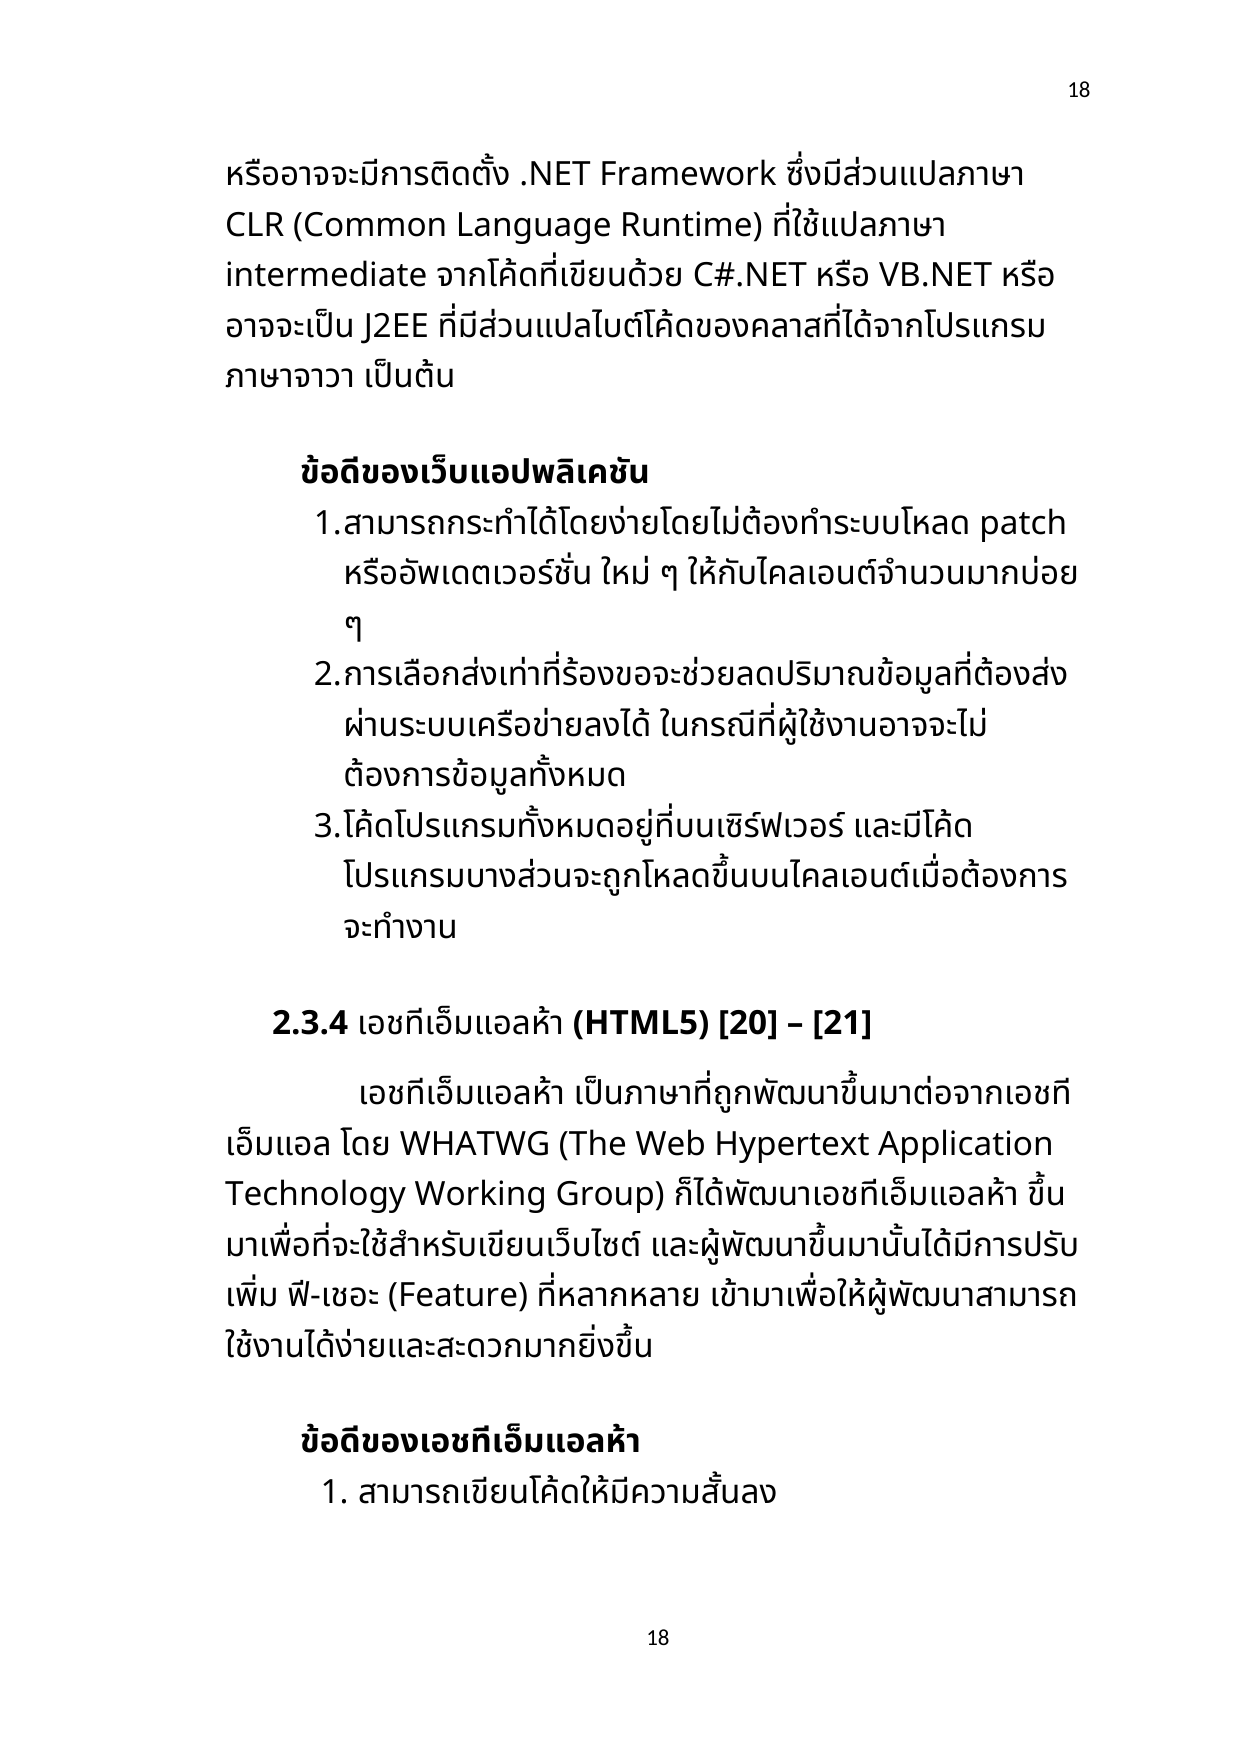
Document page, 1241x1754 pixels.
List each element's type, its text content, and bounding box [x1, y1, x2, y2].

text ข้อดีของเว็บแอปพลิเคชัน [225, 448, 1090, 499]
text เอชทีเอ็มแอลห้า เป็นภาษาที่ถูกพัฒนาขึ้นมาต่อจากเอชทีเอ็มแอล โดย WHATWG (The Web Hypertext Application Technology Working Group) ก็ได้พัฒนาเอชทีเอ็มแอลห้า ขึ้นมาเพื่อที่จะใช้สำหรับเขียนเว็บไซต์ และผู้พัฒนาขึ้นมานั้นได้มีการปรับเพิ่ม ฟี-เชอะ (Feature) ที่หลากหลาย เข้ามาเพื่อให้ผู้พัฒนาสามารถใช้งานได้ง่ายและสะดวกมากยิ่งขึ้น [225, 1069, 1090, 1372]
subtitle 2.3.4 เอชทีเอ็มแอลห้า (HTML5) [20] – [21] [272, 998, 1090, 1049]
text ข้อดีของเอชทีเอ็มแอลห้า [225, 1417, 1090, 1468]
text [225, 150, 1090, 403]
list สามารถกระทำได้โดยง่ายโดยไม่ต้องทำระบบโหลด patch หรืออัพเดตเวอร์ชั่น ใหม่ ๆ ให้กับไคลเอนต์จำนวนมากบ่อย ๆ [314, 499, 1090, 650]
list สามารถเขียนโค้ดให้มีความสั้นลง [320, 1468, 1090, 1518]
list โค้ดโปรแกรมทั้งหมดอยู่ที่บนเซิร์ฟเวอร์ และมีโค้ดโปรแกรมบางส่วนจะถูกโหลดขึ้นบนไคลเอนต์เมื่อต้องการจะทำงาน [314, 802, 1090, 953]
list การเลือกส่งเท่าที่ร้องขอจะช่วยลดปริมาณข้อมูลที่ต้องส่งผ่านระบบเครือข่ายลงได้ ในกรณีที่ผู้ใช้งานอาจจะไม่ต้องการข้อมูลทั้งหมด [314, 650, 1090, 802]
